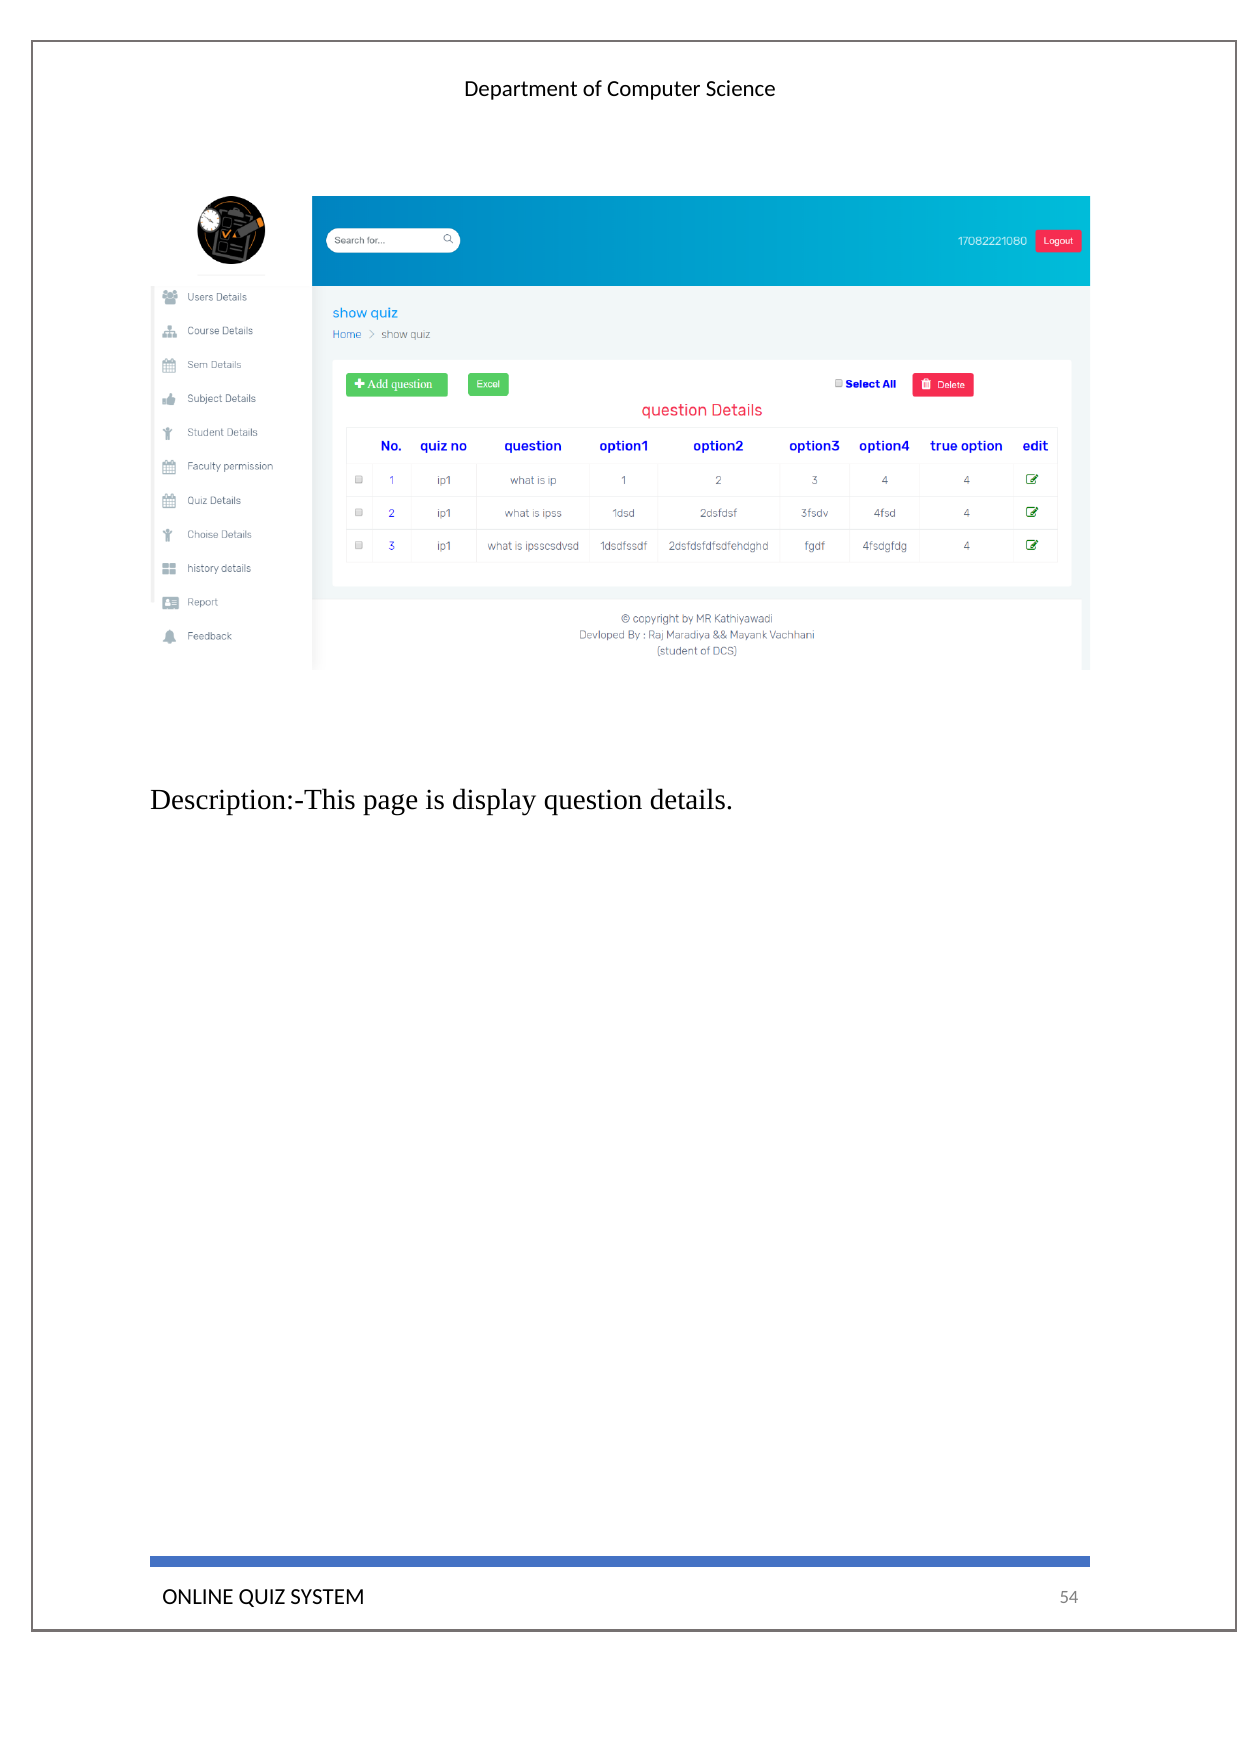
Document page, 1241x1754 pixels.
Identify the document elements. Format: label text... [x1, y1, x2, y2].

picture [327, 229, 460, 252]
text Description:-This page is display question details. [150, 782, 1090, 816]
picture [150, 196, 1091, 670]
